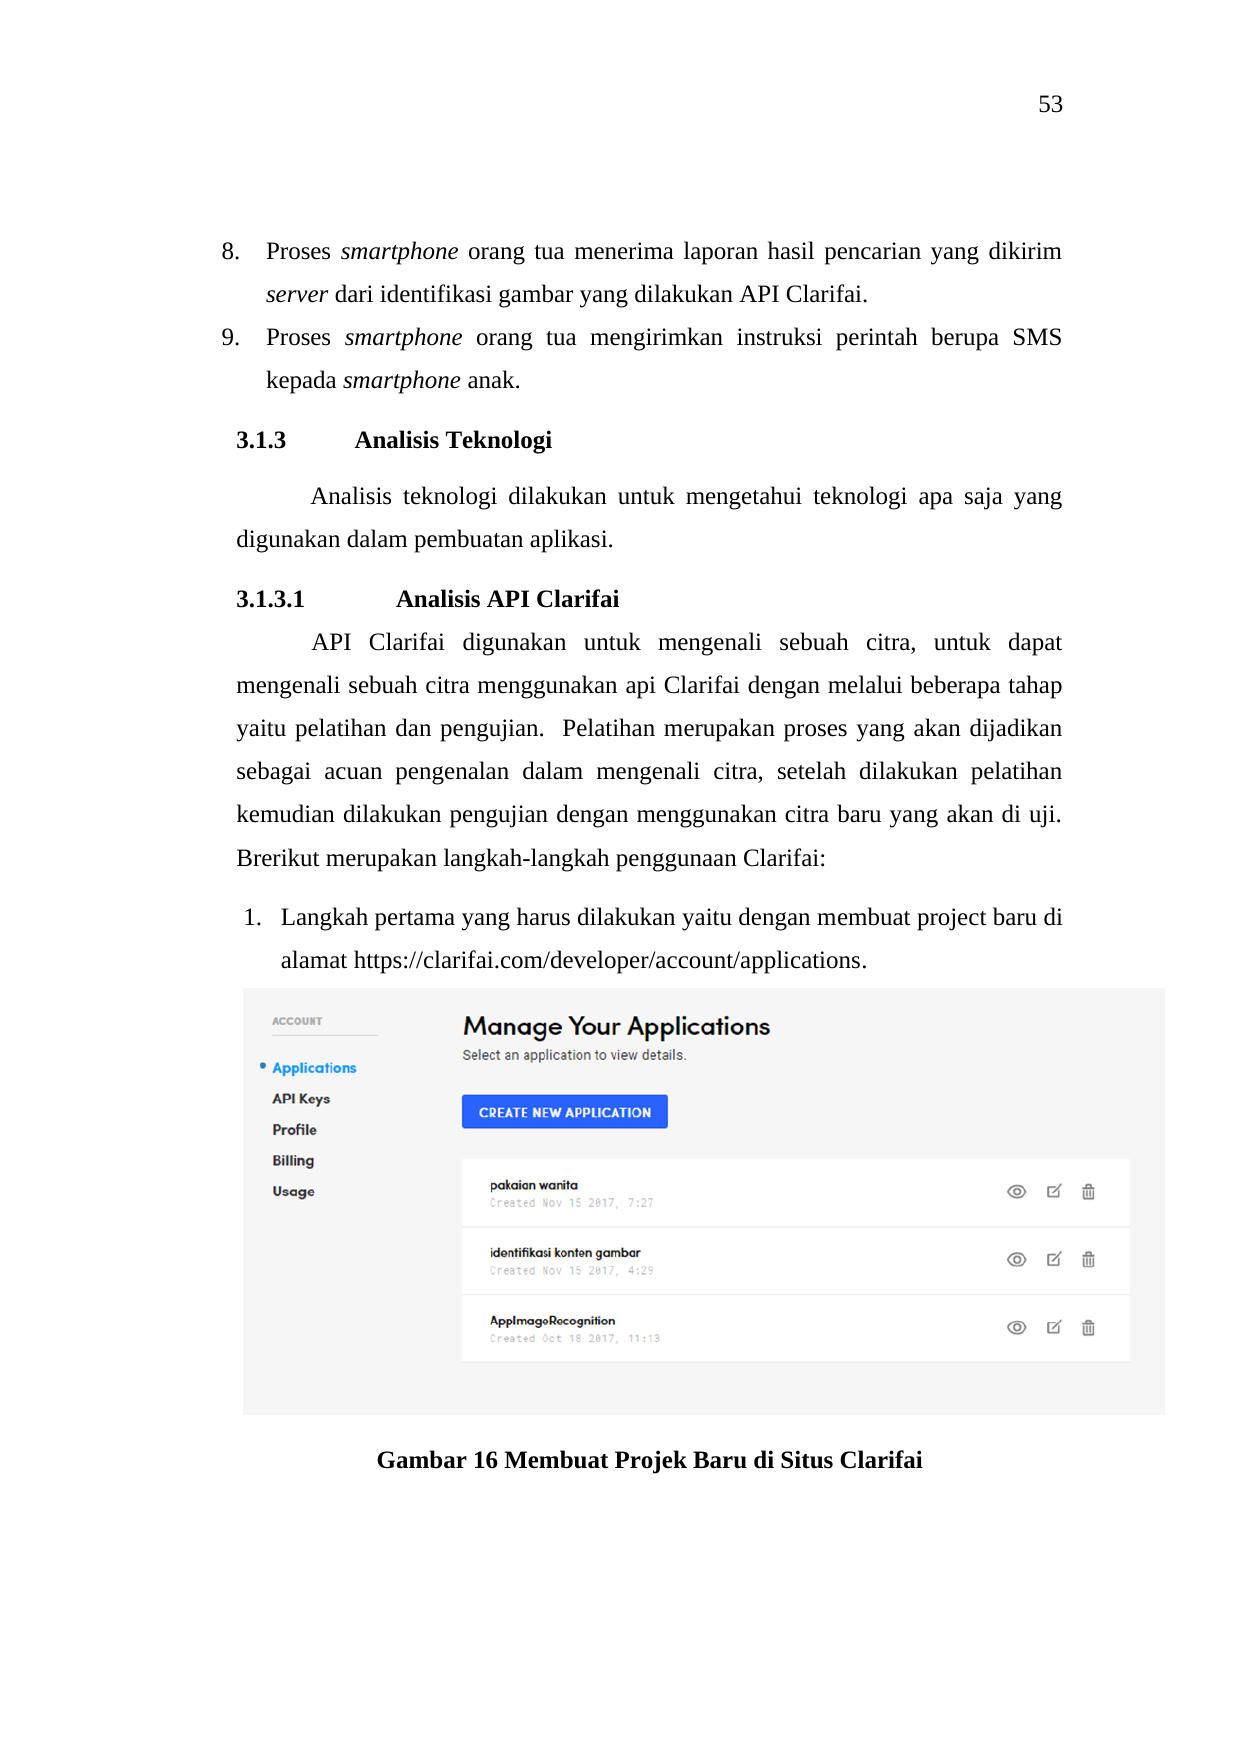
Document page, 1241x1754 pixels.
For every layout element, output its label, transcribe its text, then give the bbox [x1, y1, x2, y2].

list Proses smartphone orang tua mengirimkan instruksi perintah berupa SMS kepada smartphone anak. [221, 322, 1063, 394]
list Langkah pertama yang harus dilakukan yaitu dengan membuat project baru di alamat https://clarifai.com/developer/account/applications. [243, 902, 1063, 974]
subtitle Analisis API Clarifai [236, 584, 1063, 613]
text Gambar Membuat Projek Baru di Situs Clarifai [236, 1445, 1063, 1474]
text API Clarifai digunakan untuk mengenali sebuah citra, untuk dapat mengenali sebuah citra menggunakan api Clarifai dengan melalui beberapa tahap yaitu pelatihan dan pengujian. Pelatihan merupakan proses yang akan dijadikan sebagai acuan pengenalan dalam mengenali citra, setelah dilakukan pelatihan kemudian dilakukan pengujian dengan menggunakan citra baru yang akan di uji. Brerikut merupakan langkah-langkah penggunaan Clarifai: [236, 627, 1063, 871]
text Analisis teknologi dilakukan untuk mengetahui teknologi apa saja yang digunakan dalam pembuatan aplikasi. [236, 481, 1063, 553]
subtitle Analisis Teknologi [236, 425, 1063, 454]
picture [243, 988, 1166, 1415]
list Proses smartphone orang tua menerima laporan hasil pencarian yang dikirim server dari identifikasi gambar yang dilakukan API Clarifai. [221, 236, 1063, 308]
